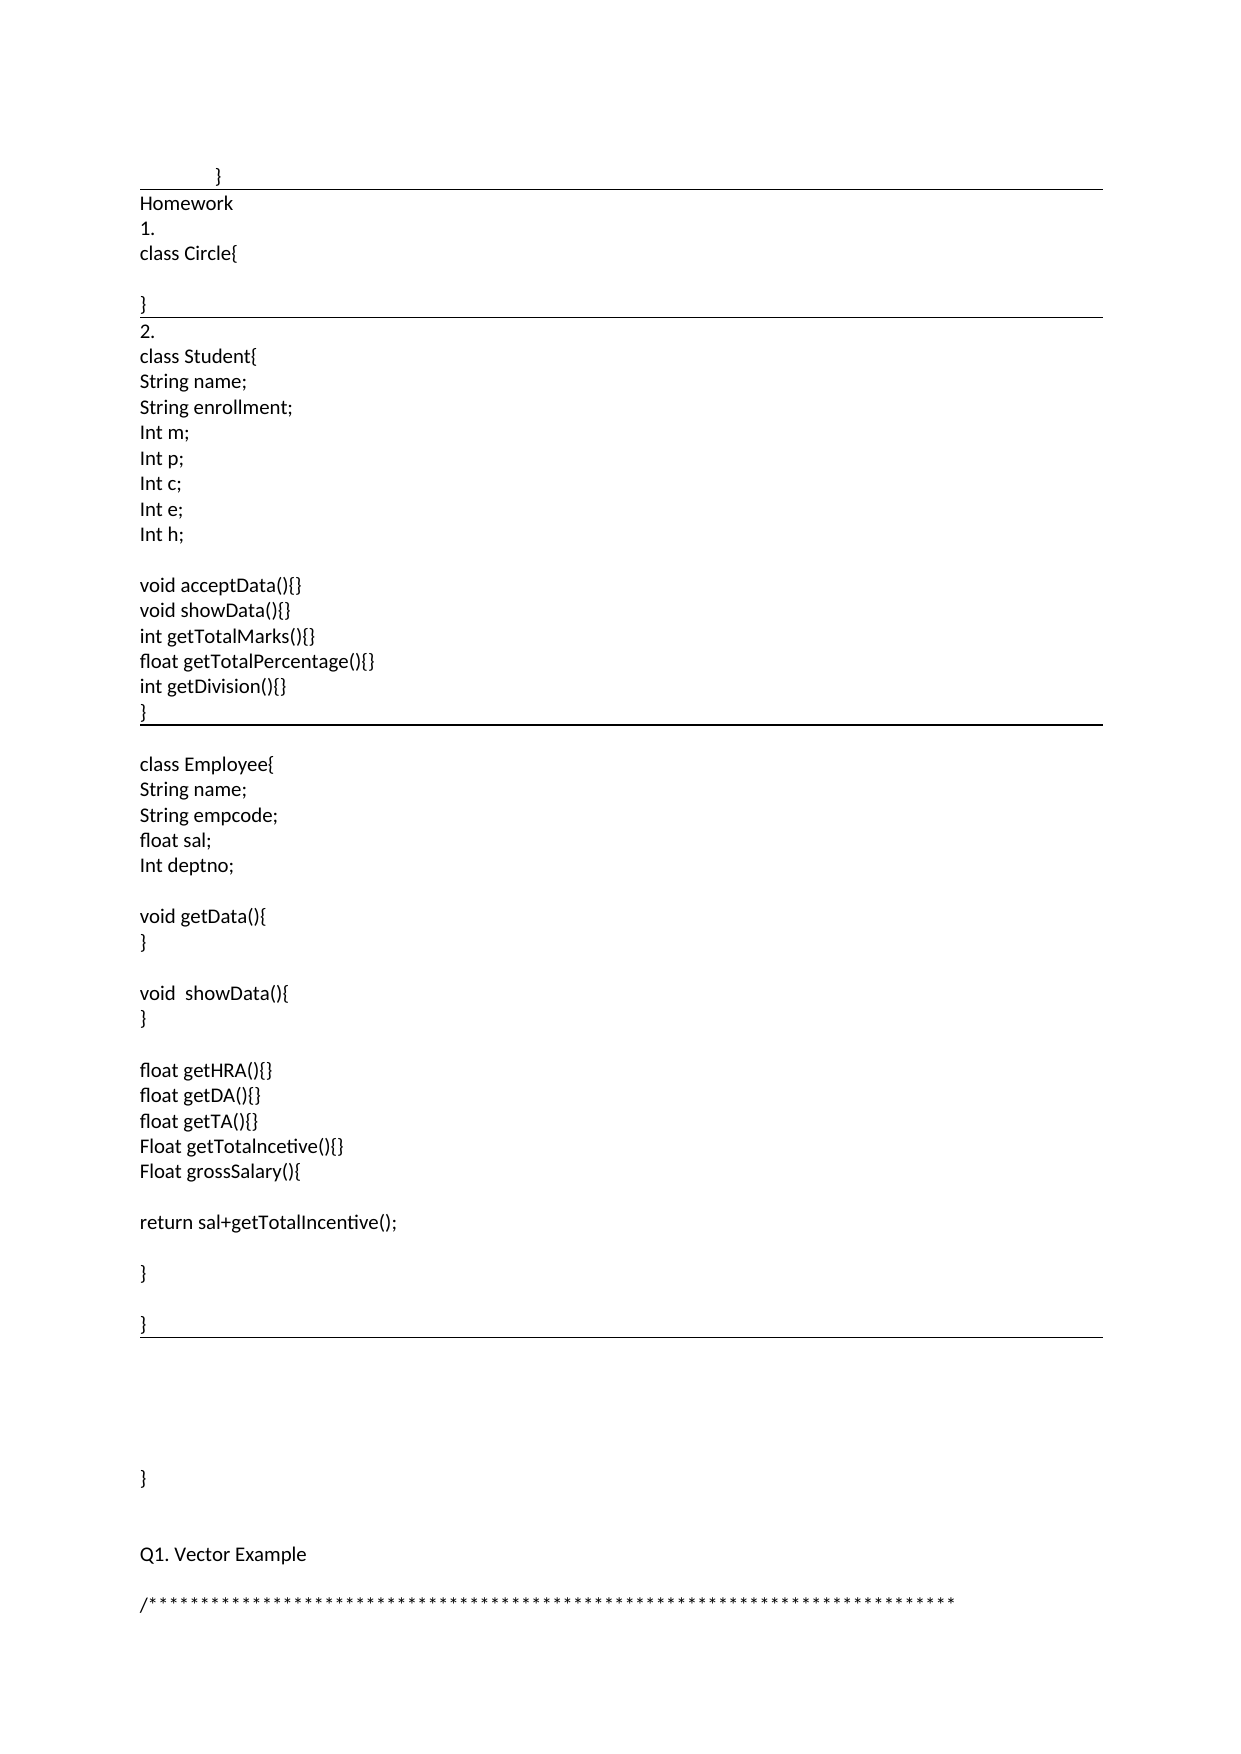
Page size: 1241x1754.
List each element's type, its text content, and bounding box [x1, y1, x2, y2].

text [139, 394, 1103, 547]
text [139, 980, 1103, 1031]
text 1. [139, 215, 1103, 241]
text } [139, 163, 1103, 190]
text } [139, 291, 1103, 318]
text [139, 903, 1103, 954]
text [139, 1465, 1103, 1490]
text Homework [139, 190, 1103, 215]
text class Circle{ [139, 241, 1103, 266]
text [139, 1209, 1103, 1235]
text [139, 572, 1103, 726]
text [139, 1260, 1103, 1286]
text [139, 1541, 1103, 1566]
text String name; [139, 369, 1103, 394]
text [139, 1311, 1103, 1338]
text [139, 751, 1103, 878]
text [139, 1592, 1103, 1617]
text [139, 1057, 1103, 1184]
text class Student{ [139, 343, 1103, 369]
